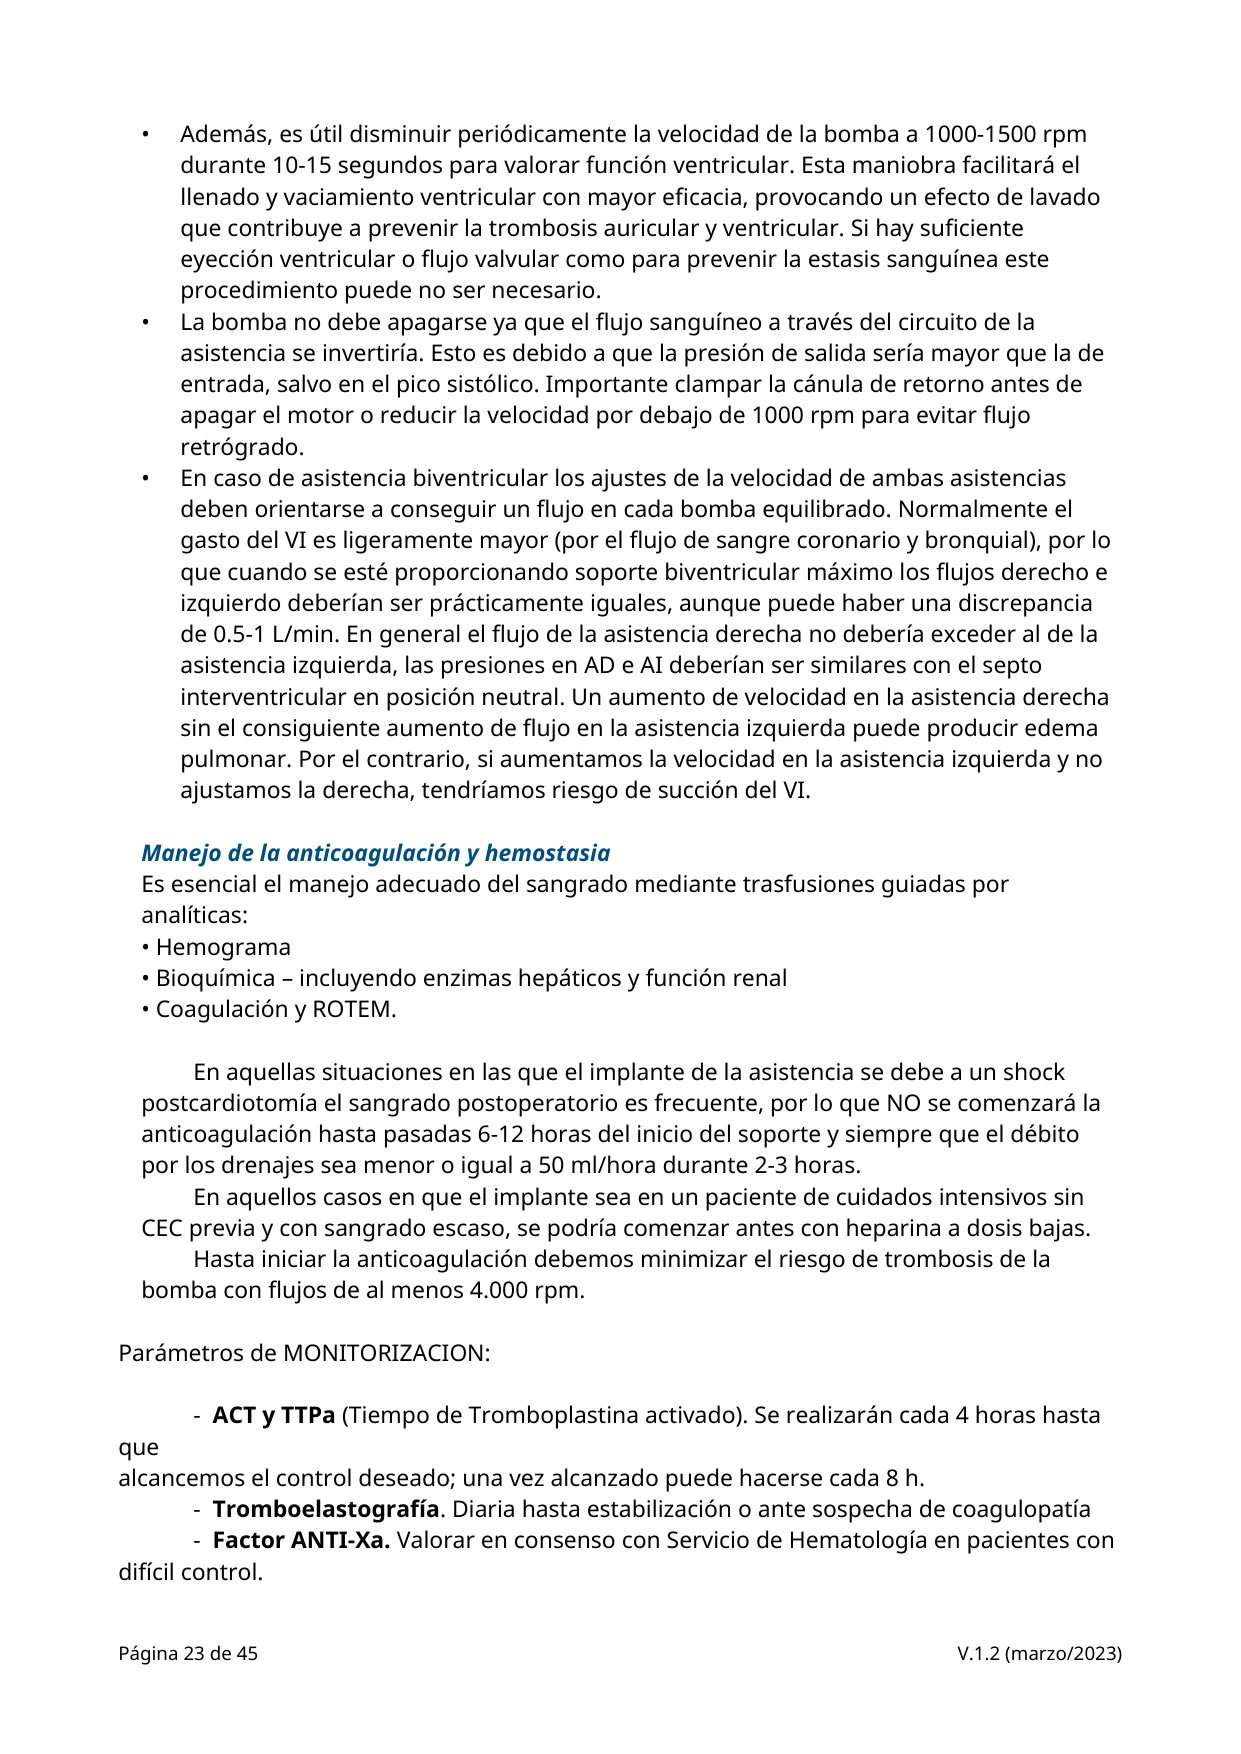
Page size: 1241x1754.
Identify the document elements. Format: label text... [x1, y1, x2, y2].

list En caso de asistencia biventricular los ajustes de la velocidad de ambas asistencias deben orientarse a conseguir un flujo en cada bomba equilibrado. Normalmente el gasto del VI es ligeramente mayor (por el flujo de sangre coronario y bronquial), por lo que cuando se esté proporcionando soporte biventricular máximo los flujos derecho e izquierdo deberían ser prácticamente iguales, aunque puede haber una discrepancia de 0.5-1 L/min. En general el flujo de la asistencia derecha no debería exceder al de la asistencia izquierda, las presiones en AD e AI deberían ser similares con el septo interventricular en posición neutral. Un aumento de velocidad en la asistencia derecha sin el consiguiente aumento de flujo en la asistencia izquierda puede producir edema pulmonar. Por el contrario, si aumentamos la velocidad en la asistencia izquierda y no ajustamos la derecha, tendríamos riesgo de succión del VI. [141, 462, 1122, 837]
text Hasta iniciar la anticoagulación debemos minimizar el riesgo de trombosis de la bomba con flujos de al menos 4.000 rpm. [141, 1243, 1122, 1337]
text - Tromboelastografía. Diaria hasta estabilización o ante sospecha de coagulopatía [118, 1493, 1122, 1524]
text En aquellos casos en que el implante sea en un paciente de cuidados intensivos sin CEC previa y con sangrado escaso, se podría comenzar antes con heparina a dosis bajas. [141, 1181, 1122, 1243]
text • Hemograma • Bioquímica – incluyendo enzimas hepáticos y función renal [141, 931, 1122, 993]
text • Coagulación y ROTEM. [141, 993, 1122, 1056]
text En aquellas situaciones en las que el implante de la asistencia se debe a un shock postcardiotomía el sangrado postoperatorio es frecuente, por lo que NO se comenzará la anticoagulación hasta pasadas 6-12 horas del inicio del soporte y siempre que el débito por los drenajes sea menor o igual a 50 ml/hora durante 2-3 horas. [141, 1056, 1122, 1181]
text - Factor ANTI-Xa. Valorar en consenso con Servicio de Hematología en pacientes con difícil control. [118, 1524, 1122, 1587]
text - ACT y TTPa (Tiempo de Tromboplastina activado). Se realizarán cada 4 horas hasta que alcancemos el control deseado; una vez alcanzado puede hacerse cada 8 h. [118, 1399, 1122, 1493]
text Manejo de la anticoagulación y hemostasia Es esencial el manejo adecuado del sangrado mediante trasfusiones guiadas por analíticas: [141, 837, 1122, 931]
list Además, es útil disminuir periódicamente la velocidad de la bomba a 1000-1500 rpm durante 10-15 segundos para valorar función ventricular. Esta maniobra facilitará el llenado y vaciamiento ventricular con mayor eficacia, provocando un efecto de lavado que contribuye a prevenir la trombosis auricular y ventricular. Si hay suficiente eyección ventricular o flujo valvular como para prevenir la estasis sanguínea este procedimiento puede no ser necesario. [141, 118, 1122, 306]
text Parámetros de MONITORIZACION: [118, 1337, 1122, 1399]
list La bomba no debe apagarse ya que el flujo sanguíneo a través del circuito de la asistencia se invertiría. Esto es debido a que la presión de salida sería mayor que la de entrada, salvo en el pico sistólico. Importante clampar la cánula de retorno antes de apagar el motor o reducir la velocidad por debajo de 1000 rpm para evitar flujo retrógrado. [141, 306, 1122, 462]
